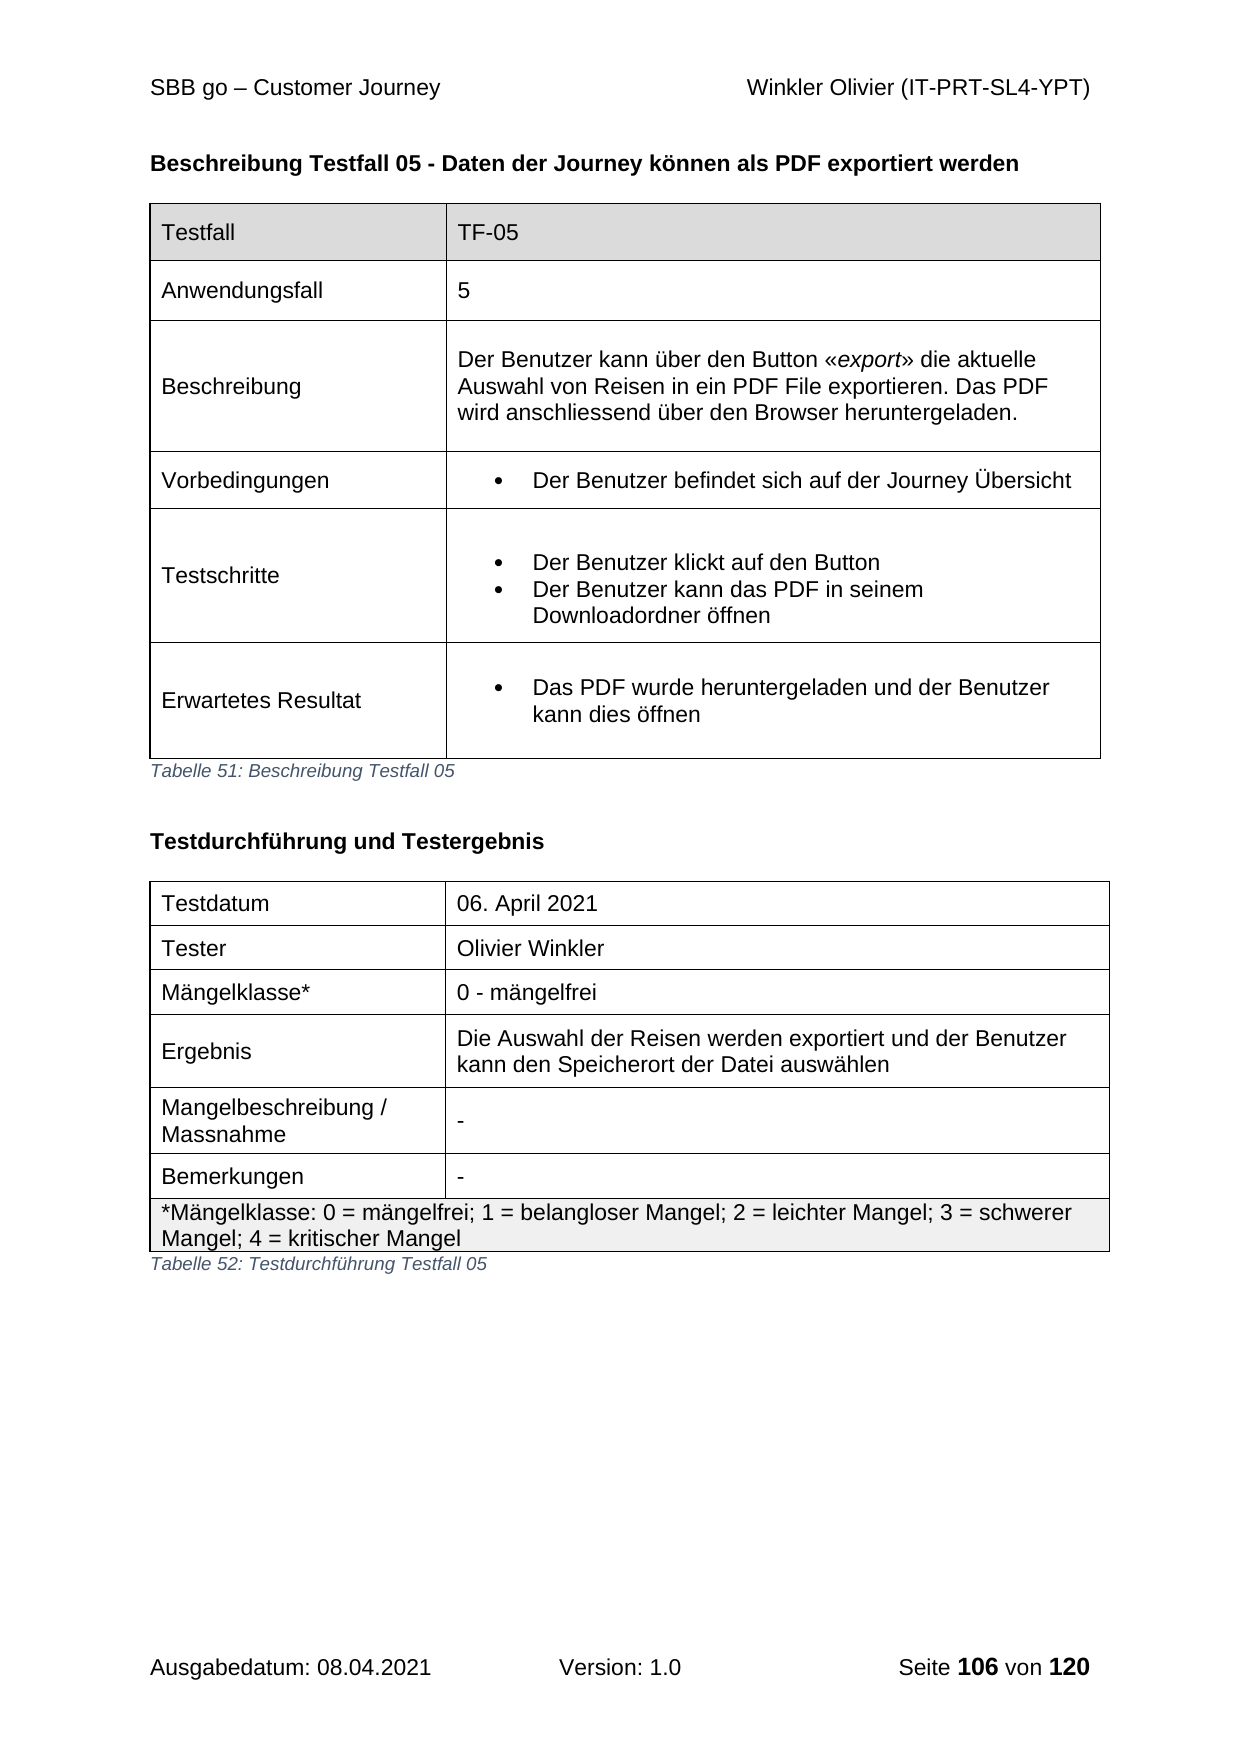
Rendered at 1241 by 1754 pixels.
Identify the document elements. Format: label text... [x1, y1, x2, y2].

table_cell - [446, 1154, 1109, 1197]
table_header Testdatum [151, 882, 445, 925]
table_cell Der Benutzer kann über den Button «export» die aktuelle Auswahl von Reisen in ein PDF File exportieren. Das PDF wird anschliessend über den Browser heruntergeladen. [447, 321, 1100, 451]
table_cell 0 - mängelfrei [446, 970, 1109, 1014]
table_cell Die Auswahl der Reisen werden exportiert und der Benutzer kann den Speicherort der Datei auswählen [446, 1015, 1109, 1087]
table_cell Der Benutzer befindet sich auf der Journey Übersicht [447, 452, 1100, 508]
table_cell Bemerkungen [151, 1154, 445, 1197]
table_header TF-05 [447, 204, 1100, 260]
table_cell Anwendungsfall [151, 261, 446, 320]
table_cell Olivier Winkler [446, 926, 1109, 969]
text Tabelle 52: Testdurchführung Testfall 05 [150, 1252, 1090, 1274]
table_cell 5 [447, 261, 1100, 320]
table_cell Mängelklasse* [151, 970, 445, 1014]
table_header 06. April 2021 [446, 882, 1109, 925]
text Testdurchführung und Testergebnis [150, 828, 1090, 854]
table_cell Tester [151, 926, 445, 969]
table_cell Erwartetes Resultat [151, 643, 446, 758]
table_cell Vorbedingungen [151, 452, 446, 508]
text Beschreibung Testfall 05 - Daten der Journey können als PDF exportiert werden [150, 150, 1090, 176]
text Tabelle 51: Beschreibung Testfall 05 [150, 759, 1090, 781]
table_cell *Mängelklasse: 0 = mängelfrei; 1 = belangloser Mangel; 2 = leichter Mangel; 3 = schwerer Mangel; 4 = kritischer Mangel [151, 1199, 1109, 1251]
table_cell Der Benutzer klickt auf den Button Der Benutzer kann das PDF in seinem Downloadordner öffnen [447, 509, 1100, 642]
table_cell - [446, 1088, 1109, 1153]
table_cell Mangelbeschreibung / Massnahme [151, 1088, 445, 1153]
table_cell Beschreibung [151, 321, 446, 451]
table_cell Testschritte [151, 509, 446, 642]
table_cell Ergebnis [151, 1015, 445, 1087]
table_cell Das PDF wurde heruntergeladen und der Benutzer kann dies öffnen [447, 643, 1100, 758]
table_header Testfall [151, 204, 446, 260]
